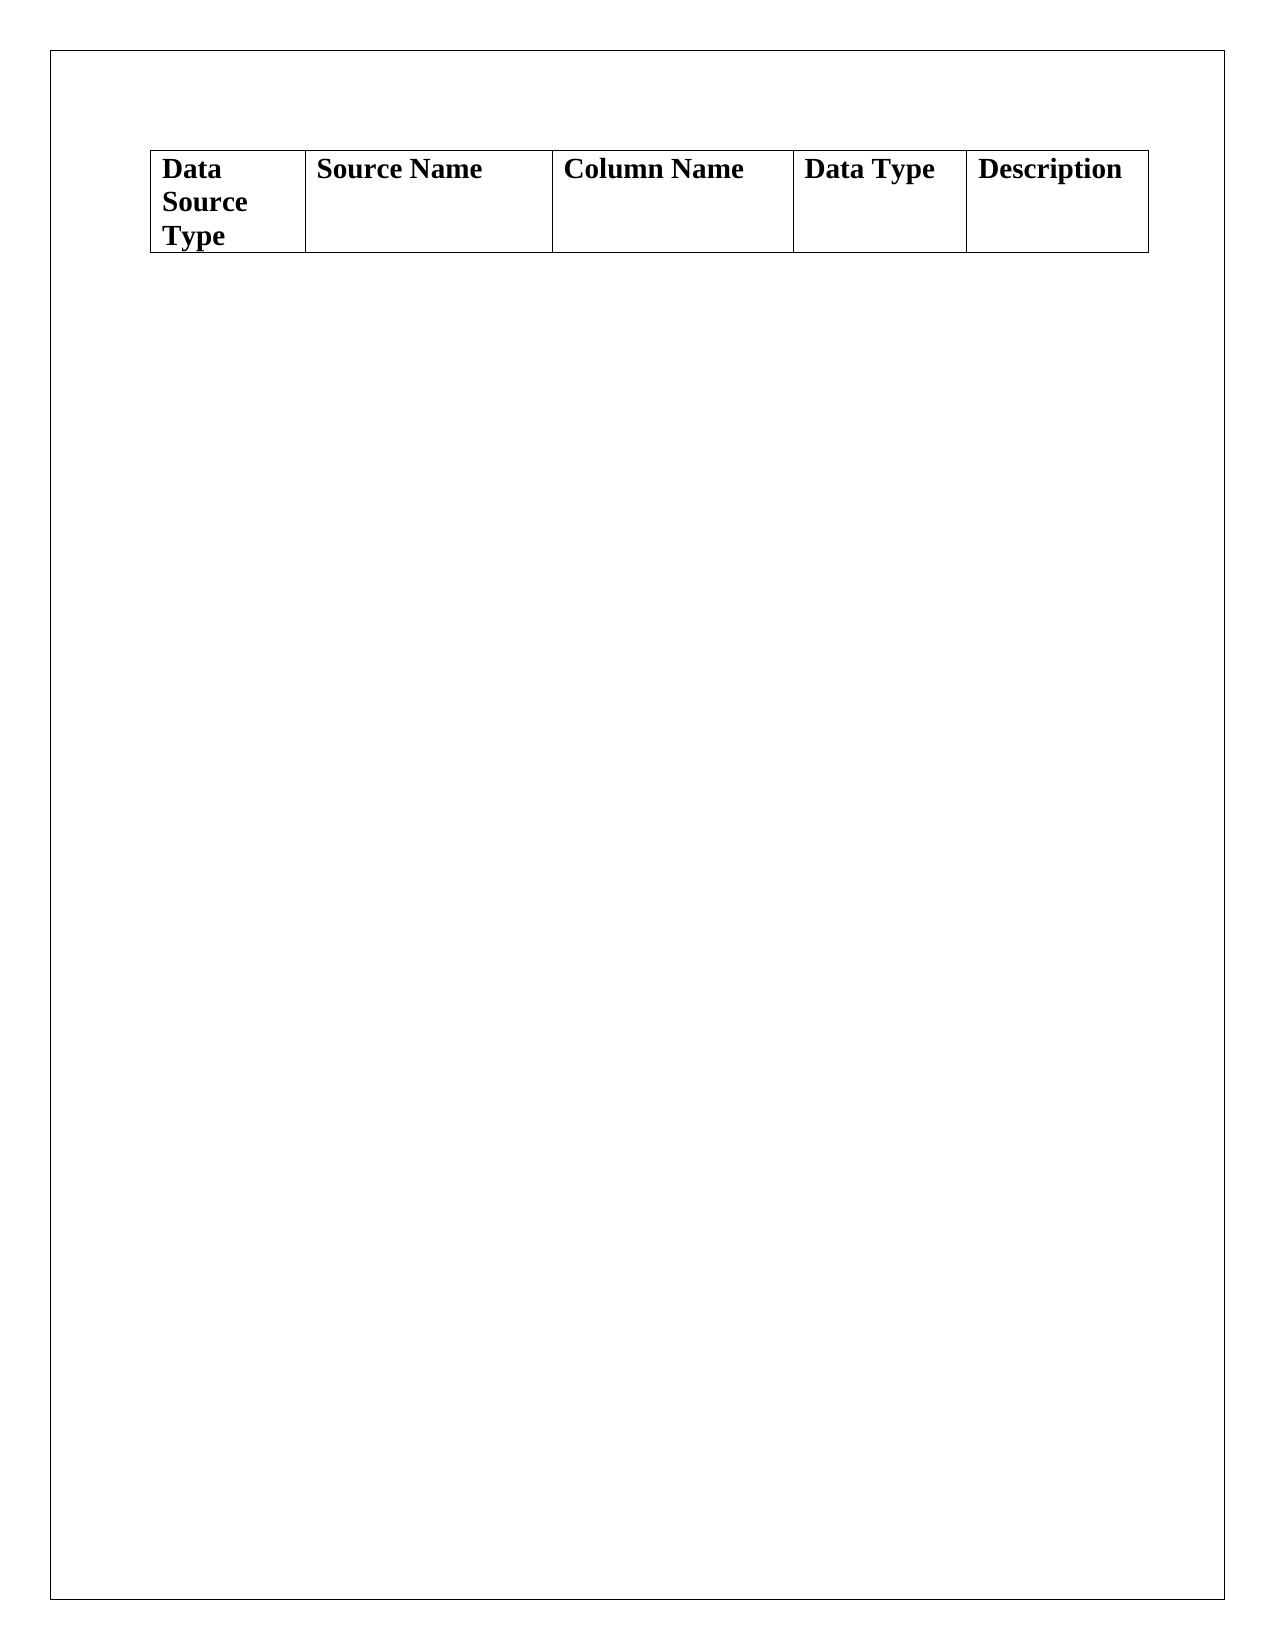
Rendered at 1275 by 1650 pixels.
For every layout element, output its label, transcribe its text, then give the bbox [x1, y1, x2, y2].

table_header Data Type [794, 151, 966, 252]
table_header Data Source Type [151, 151, 305, 252]
table_header Description [967, 151, 1148, 252]
table_header Column Name [553, 151, 793, 252]
table_header Source Name [306, 151, 552, 252]
